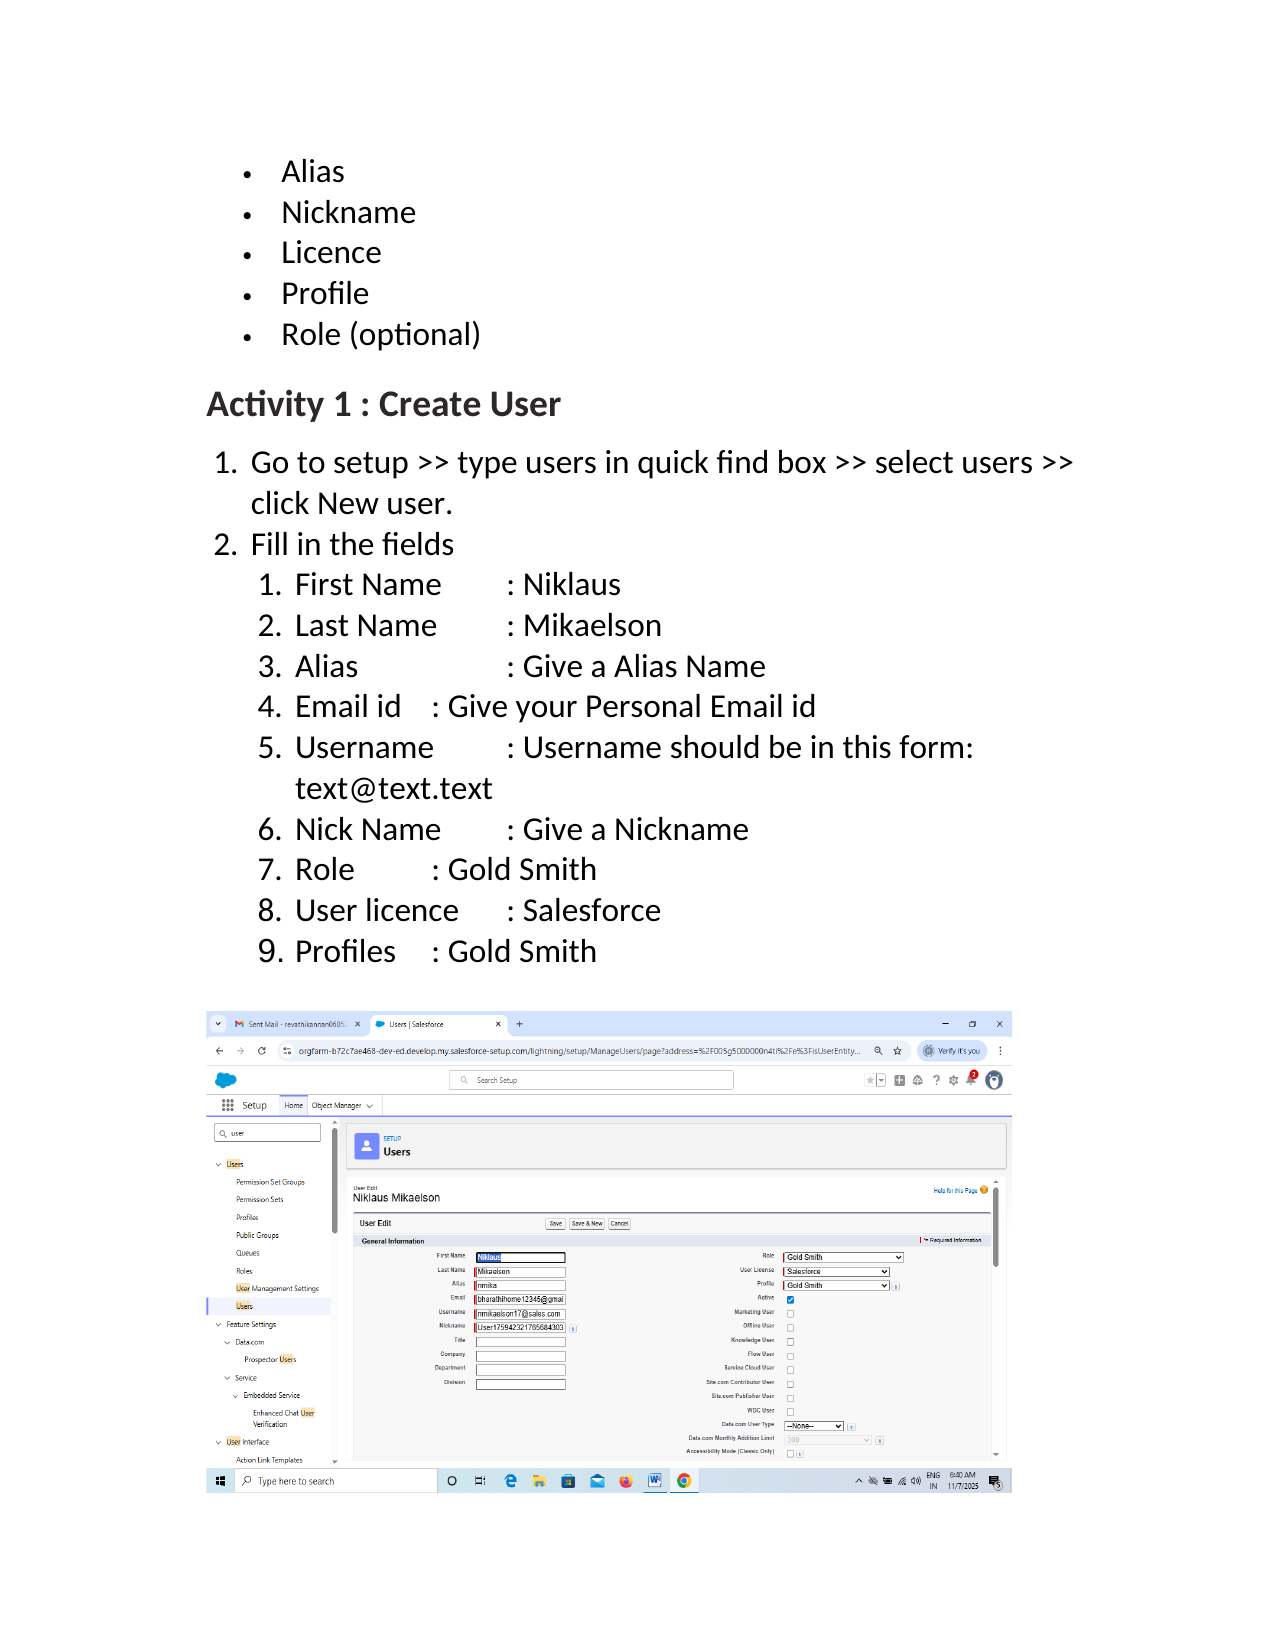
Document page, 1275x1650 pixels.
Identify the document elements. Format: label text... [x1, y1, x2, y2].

list Nickname [244, 191, 1134, 231]
list Email id : Give your Personal Email id [257, 686, 1134, 726]
list Role : Gold Smith [257, 848, 1134, 889]
list Last Name : Mikaelson [257, 604, 1134, 645]
list Profiles : Gold Smith [257, 930, 1134, 971]
list Nick Name : Give a Nickname [257, 808, 1134, 848]
list Alias : Give a Alias Name [257, 645, 1134, 686]
list First Name : Niklaus [257, 563, 1134, 604]
list Role (optional) [244, 313, 1134, 354]
list Profile [244, 272, 1134, 313]
list Licence [244, 231, 1134, 272]
list Fill in the fields [213, 523, 1134, 563]
list User licence : Salesforce [257, 889, 1134, 930]
subtitle Activity 1 : Create User [206, 379, 1134, 426]
picture [206, 1011, 1013, 1493]
list Go to setup >> type users in quick find box >> select users >> click New user. [213, 441, 1134, 523]
list Username : Username should be in this form: text@text.text [257, 726, 1134, 808]
list Alias [244, 150, 1134, 191]
